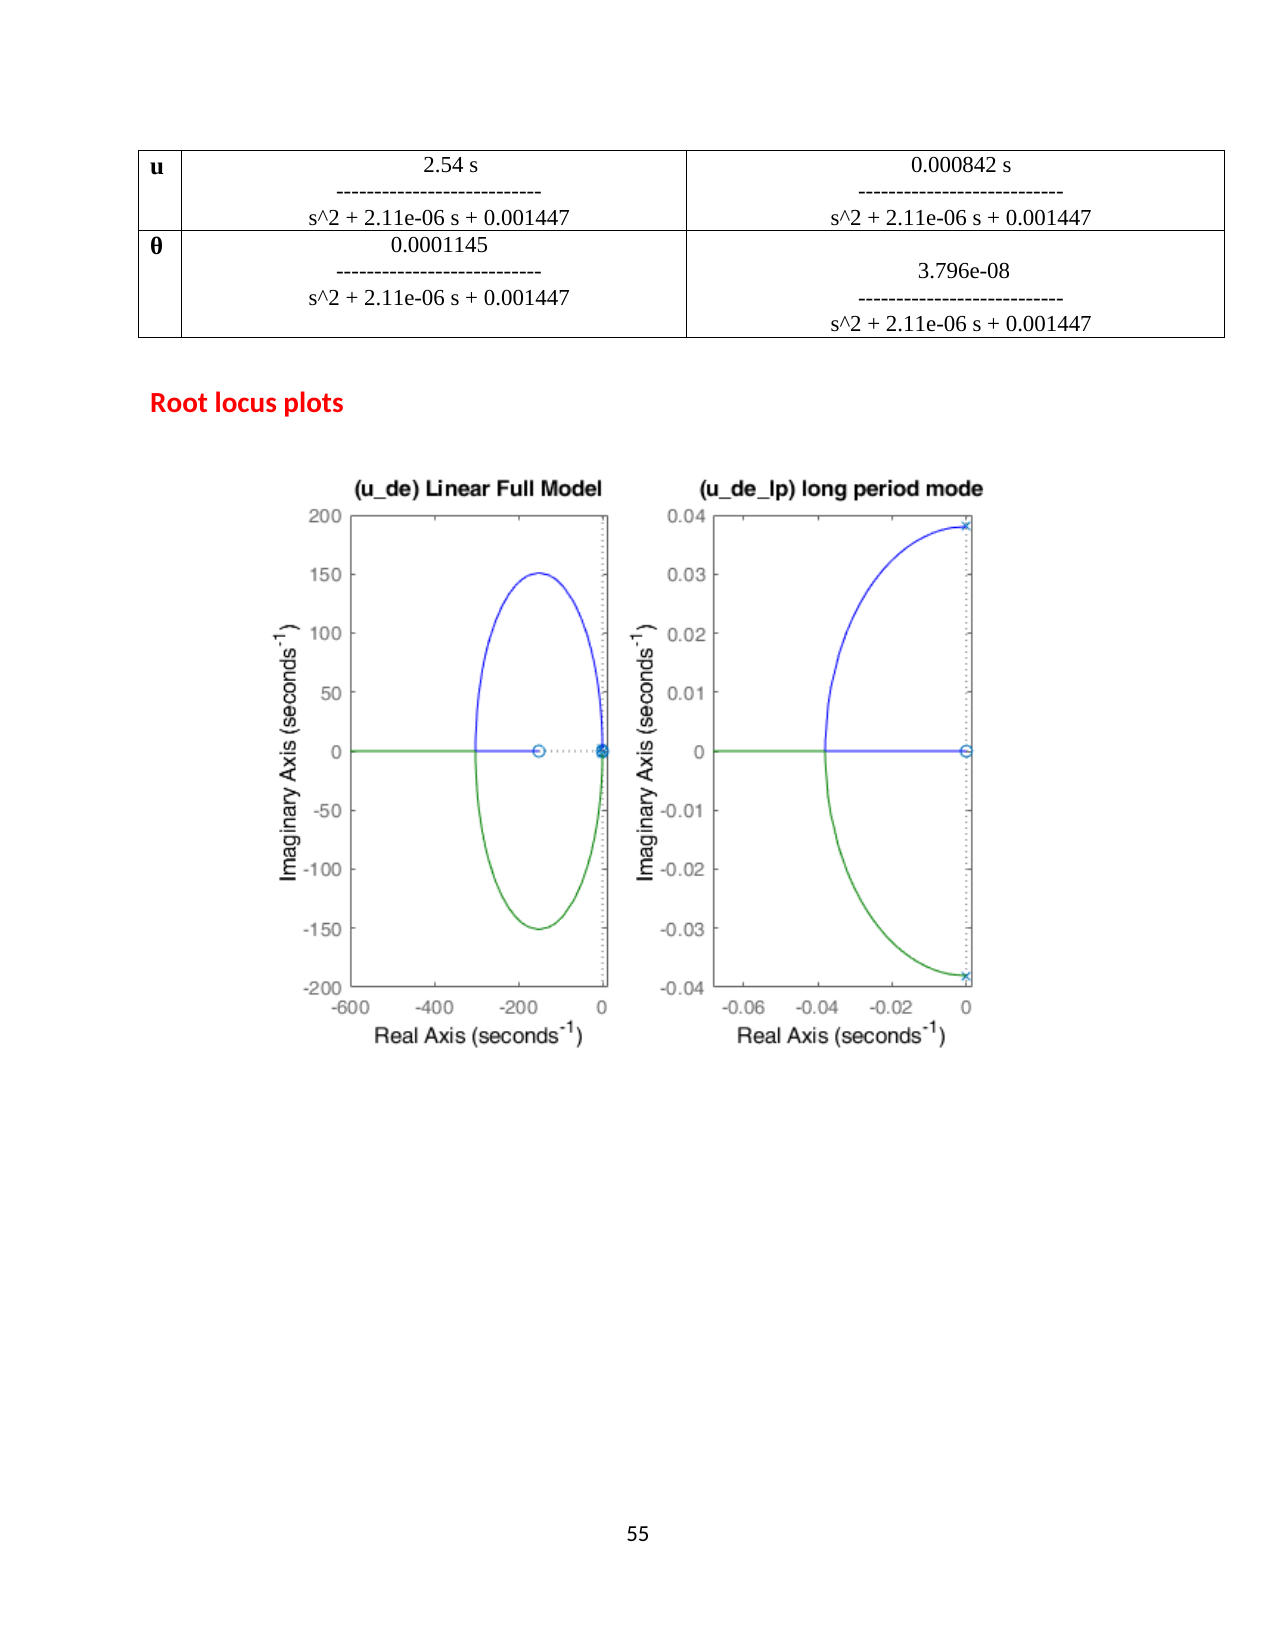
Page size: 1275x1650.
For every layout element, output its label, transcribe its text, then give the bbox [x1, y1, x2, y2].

table_cell 0.000842 s --------------------------- s^2 + 2.11e-06 s + 0.001447 [687, 151, 1224, 230]
picture [225, 439, 1050, 1055]
table_cell 3.796e-08 --------------------------- s^2 + 2.11e-06 s + 0.001447 [687, 231, 1224, 337]
table_cell 2.54 s --------------------------- s^2 + 2.11e-06 s + 0.001447 [182, 151, 686, 230]
table_cell 0.0001145 --------------------------- s^2 + 2.11e-06 s + 0.001447 [182, 231, 686, 337]
table_cell u [139, 151, 181, 230]
text Root locus plots [150, 384, 1125, 420]
table_cell θ [139, 231, 181, 337]
